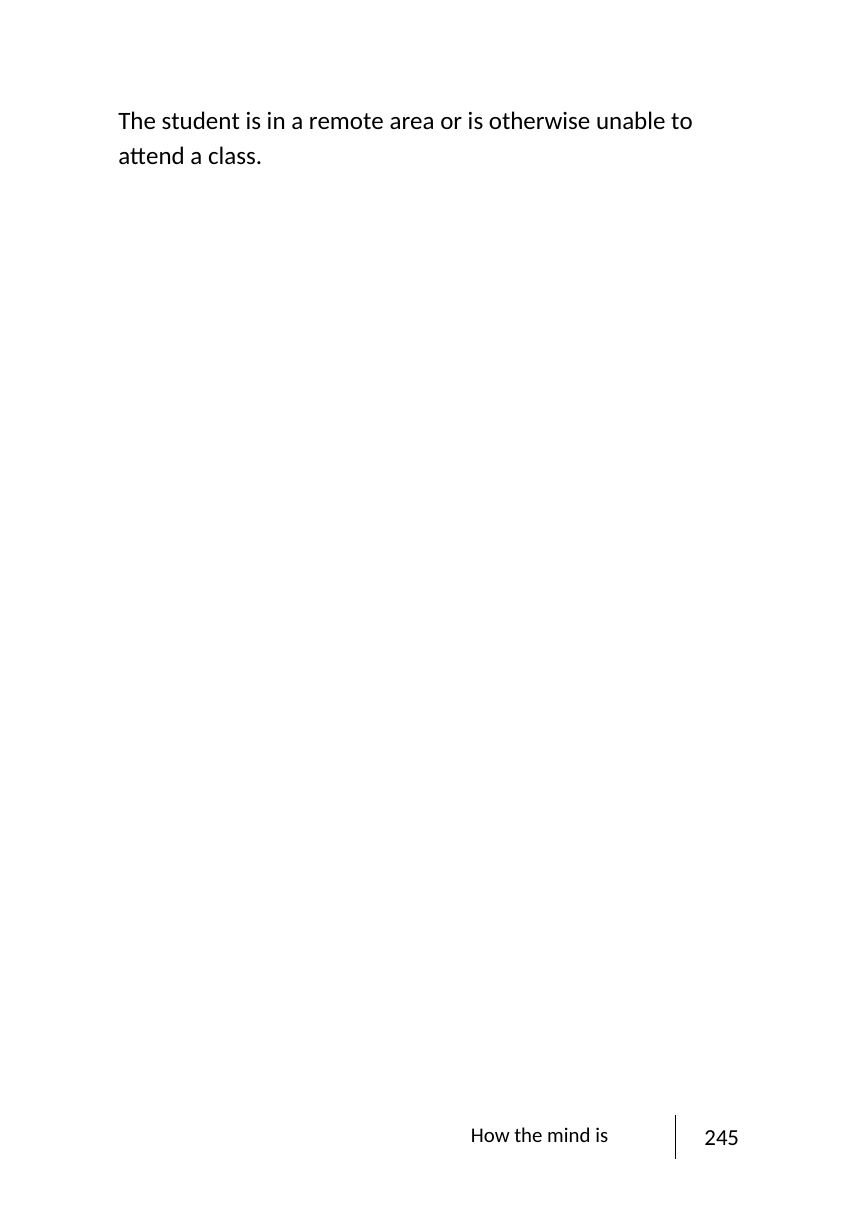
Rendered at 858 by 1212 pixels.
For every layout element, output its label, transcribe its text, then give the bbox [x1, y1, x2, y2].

text The student is in a remote area or is otherwise unable to attend a class. [118, 105, 739, 171]
